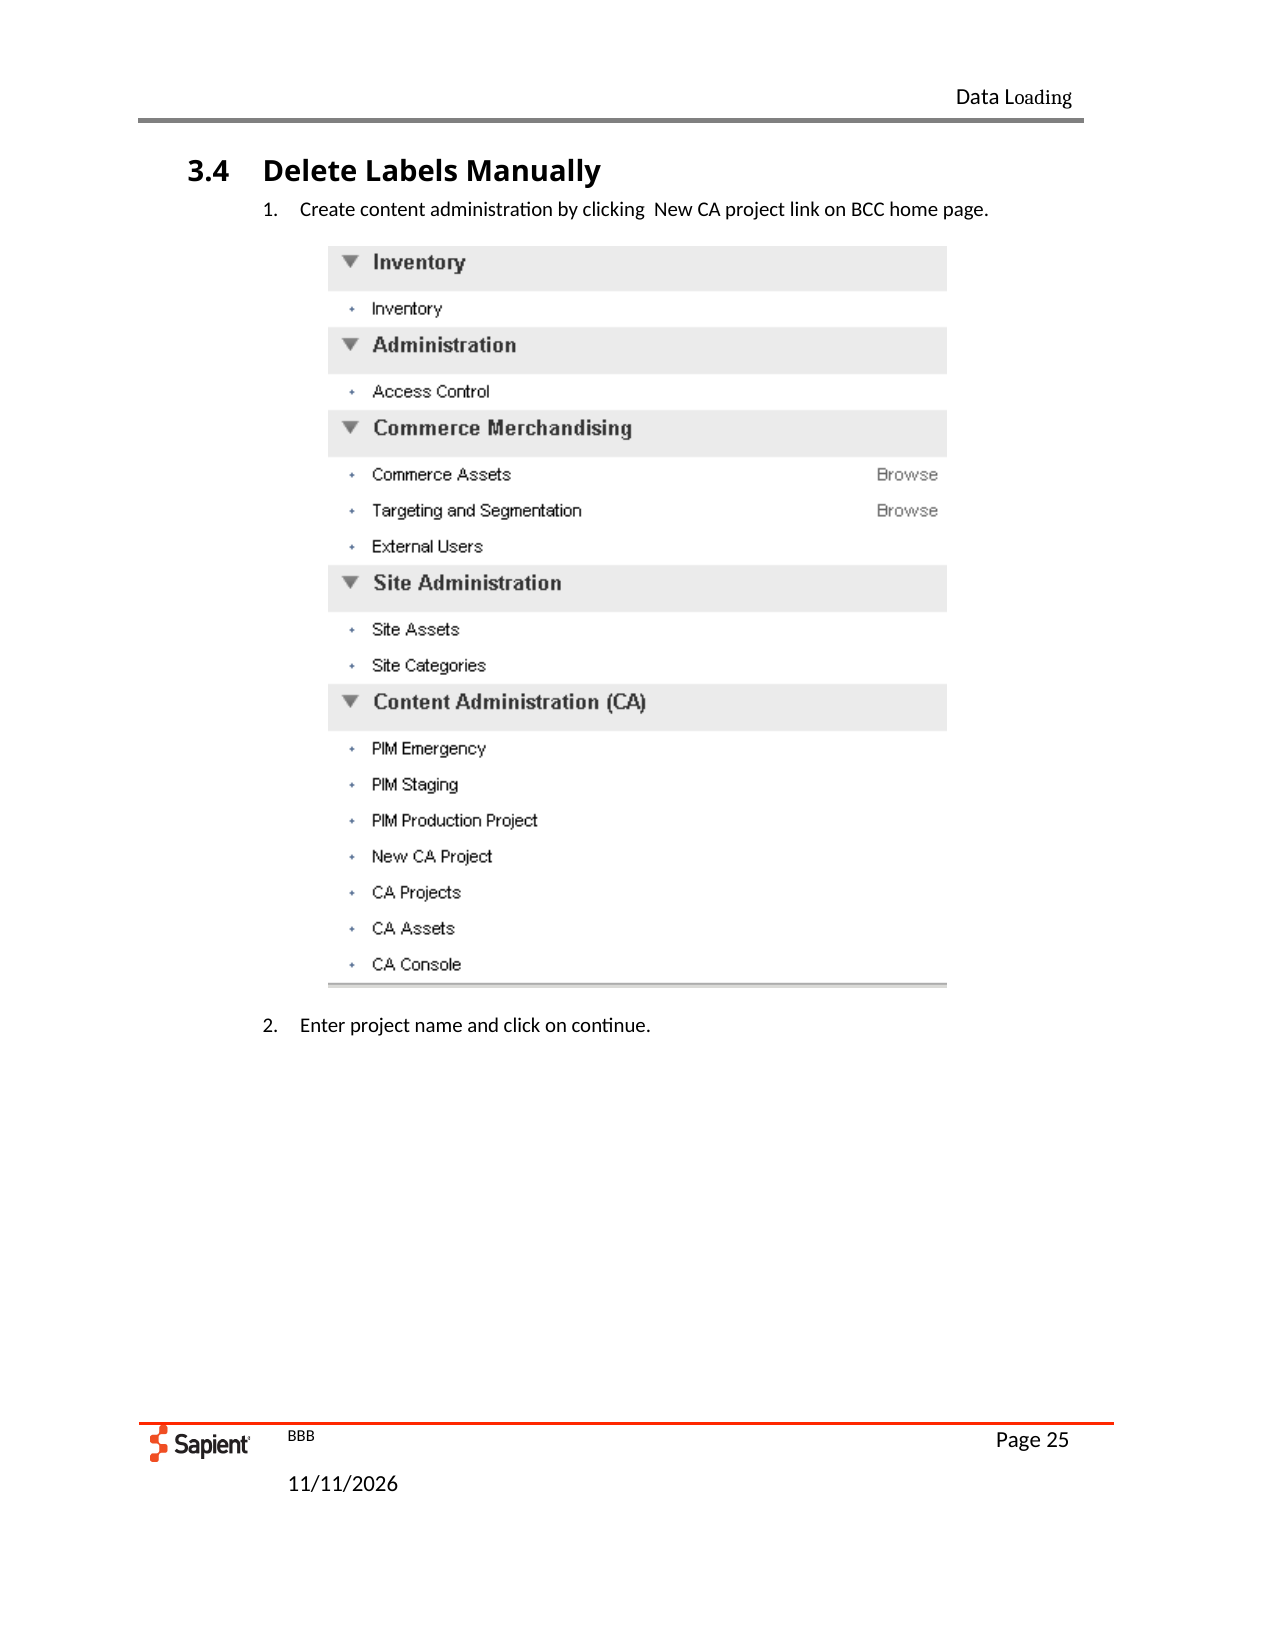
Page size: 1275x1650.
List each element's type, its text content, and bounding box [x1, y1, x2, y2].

subtitle Delete Labels Manually [187, 151, 1125, 190]
list Enter project name and click on continue. [262, 1012, 1125, 1038]
list Create content administration by clicking New CA project link on BCC home page. [262, 197, 1125, 222]
picture [328, 246, 947, 988]
